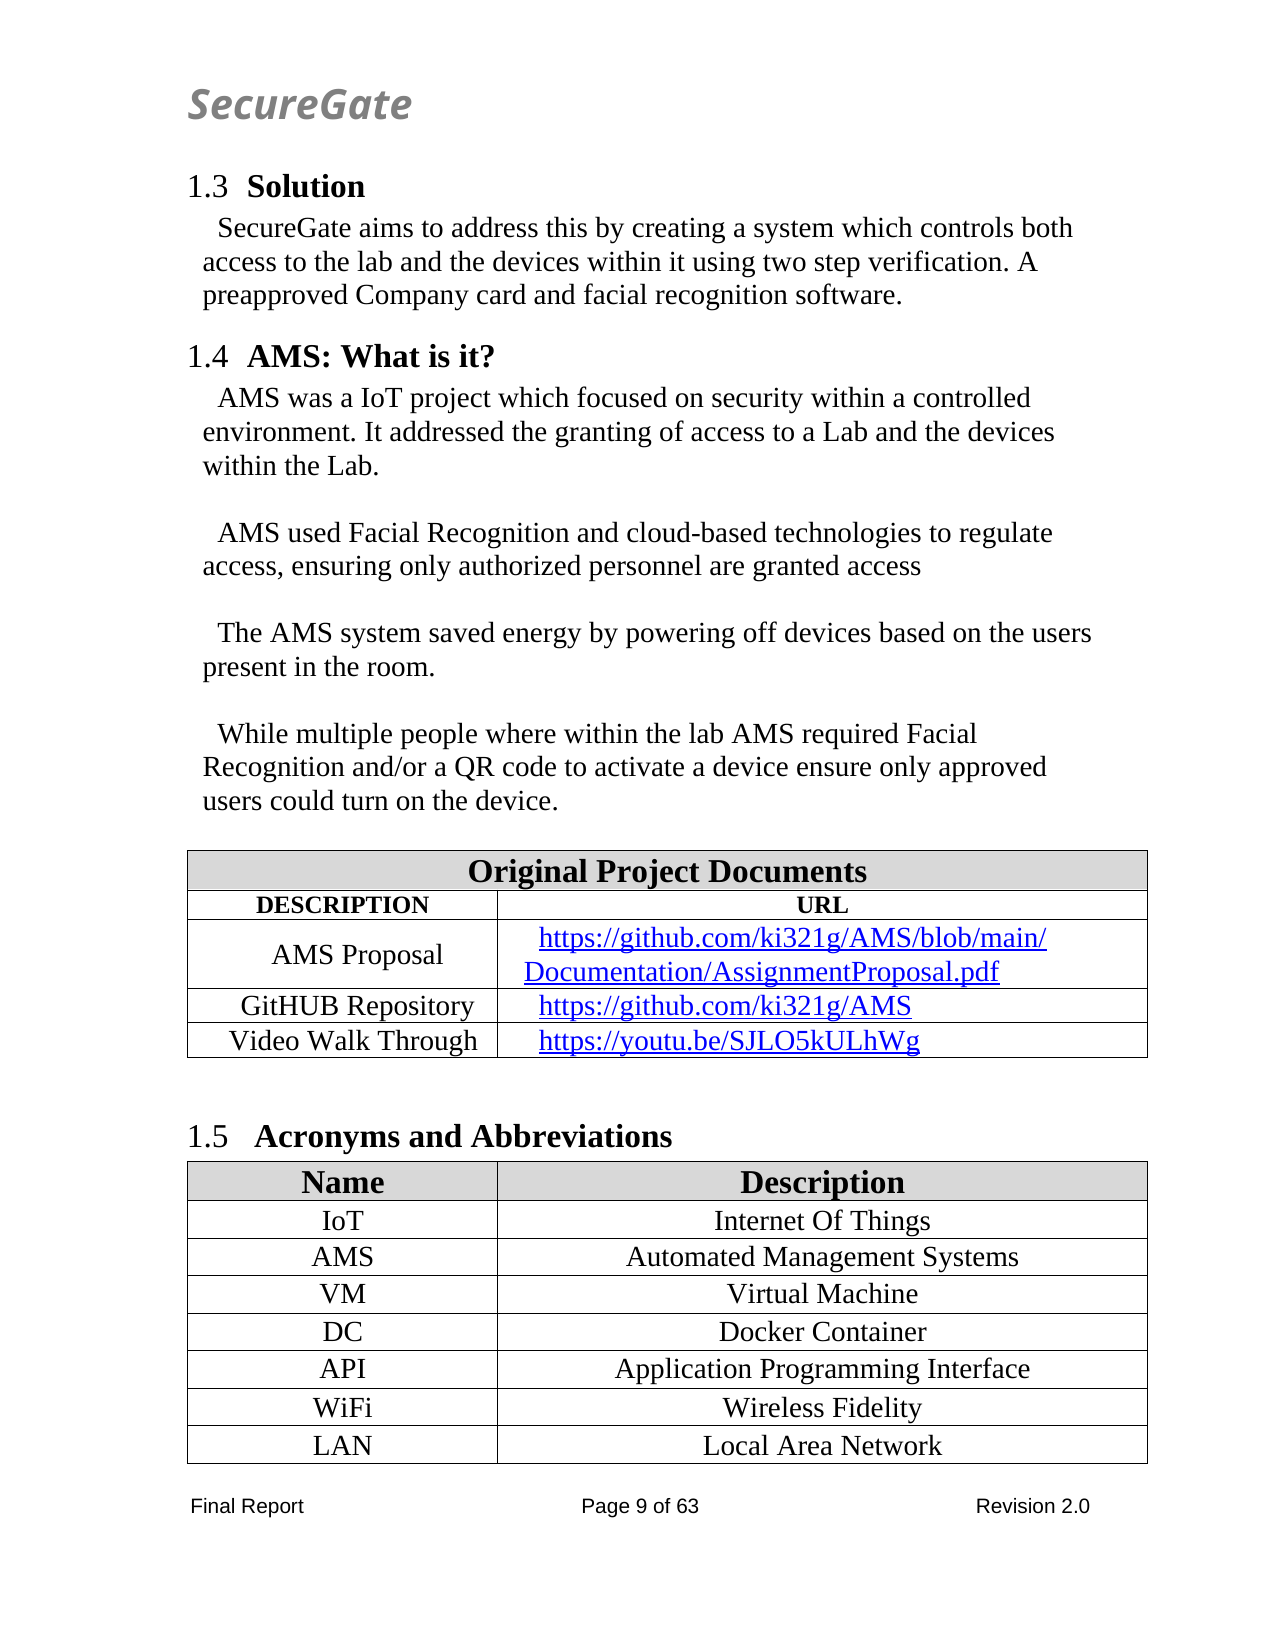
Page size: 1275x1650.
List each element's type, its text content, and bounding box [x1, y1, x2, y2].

table_cell Internet Of Things [498, 1201, 1147, 1238]
subtitle Acronyms and Abbreviations [187, 1116, 1093, 1154]
text AMS used Facial Recognition and cloud-based technologies to regulate access, ensuring only authorized personnel are granted access [202, 515, 1093, 582]
table_cell Wireless Fidelity [498, 1389, 1147, 1425]
table_cell Video Walk Through [188, 1023, 497, 1057]
subtitle AMS: What is it? [187, 336, 1093, 374]
table_cell WiFi [188, 1389, 497, 1425]
table_cell DESCRIPTION [188, 891, 497, 919]
text AMS was a IoT project which focused on security within a controlled environment. It addressed the granting of access to a Lab and the devices within the Lab. [202, 381, 1093, 481]
table_cell URL [498, 891, 1147, 919]
subtitle Solution [187, 166, 1093, 204]
table_cell AMS Proposal [188, 920, 497, 987]
table_header Description [498, 1162, 1147, 1200]
text SecureGate aims to address this by creating a system which controls both access to the lab and the devices within it using two step verification. A preapproved Company card and facial recognition software. [202, 210, 1093, 311]
table_cell Local Area Network [498, 1426, 1147, 1463]
table_cell https://github.com/ki321g/AMS/blob/main/Documentation/AssignmentProposal.pdf [498, 920, 1147, 987]
table_cell Application Programming Interface [498, 1351, 1147, 1388]
table_cell VM [188, 1276, 497, 1313]
table_header Name [188, 1162, 497, 1200]
table_cell GitHUB Repository [188, 989, 497, 1022]
table_header Original Project Documents [188, 851, 1147, 889]
table_cell https://github.com/ki321g/AMS [498, 989, 1147, 1022]
table_cell AMS [188, 1239, 497, 1275]
text The AMS system saved energy by powering off devices based on the users present in the room. [202, 615, 1093, 682]
table_cell API [188, 1351, 497, 1388]
table_cell https://youtu.be/SJLO5kULhWg [498, 1023, 1147, 1057]
table_cell LAN [188, 1426, 497, 1463]
text While multiple people where within the lab AMS required Facial Recognition and/or a QR code to activate a device ensure only approved users could turn on the device. [202, 716, 1093, 817]
table_cell Docker Container [498, 1314, 1147, 1350]
table_cell IoT [188, 1201, 497, 1238]
table_cell DC [188, 1314, 497, 1350]
table_cell Automated Management Systems [498, 1239, 1147, 1275]
table_cell Virtual Machine [498, 1276, 1147, 1313]
